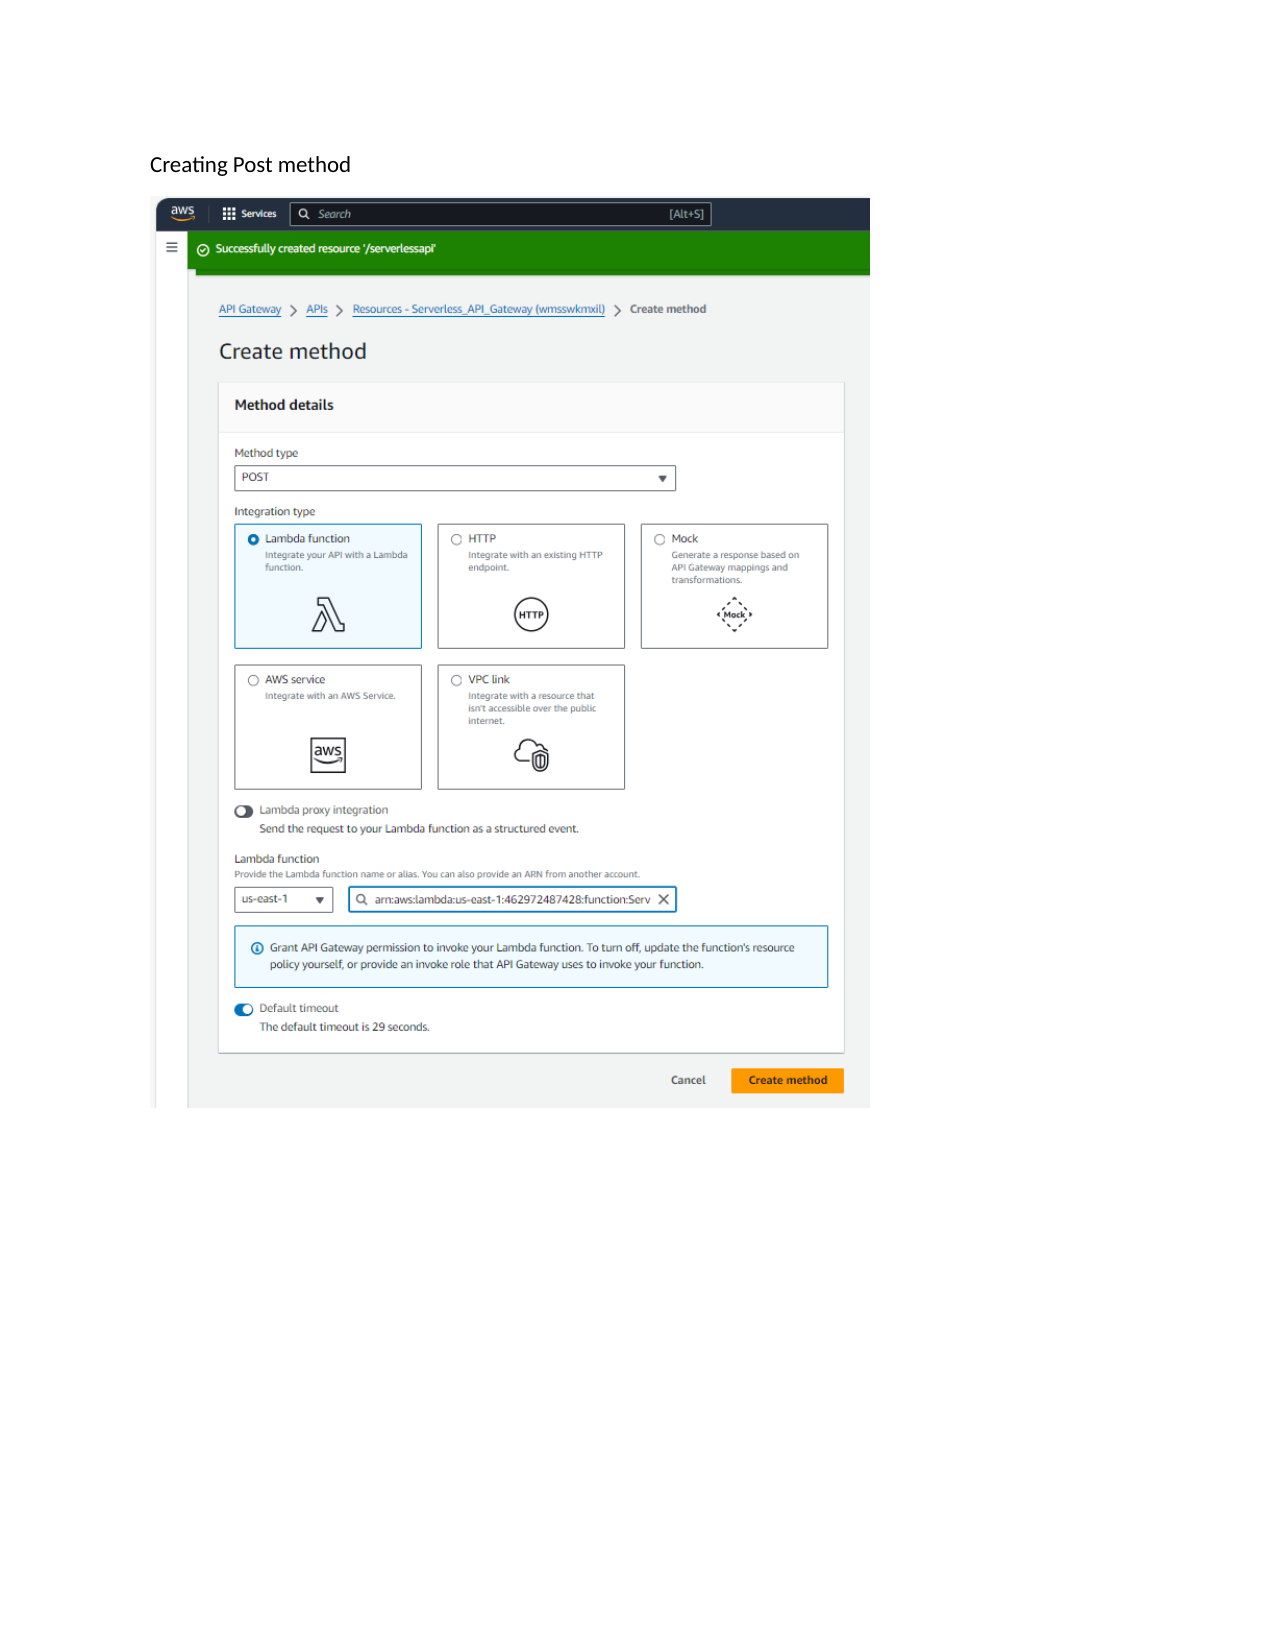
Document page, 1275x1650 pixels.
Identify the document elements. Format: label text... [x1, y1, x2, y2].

picture [150, 196, 870, 1108]
text Creating Post method [150, 150, 1125, 178]
